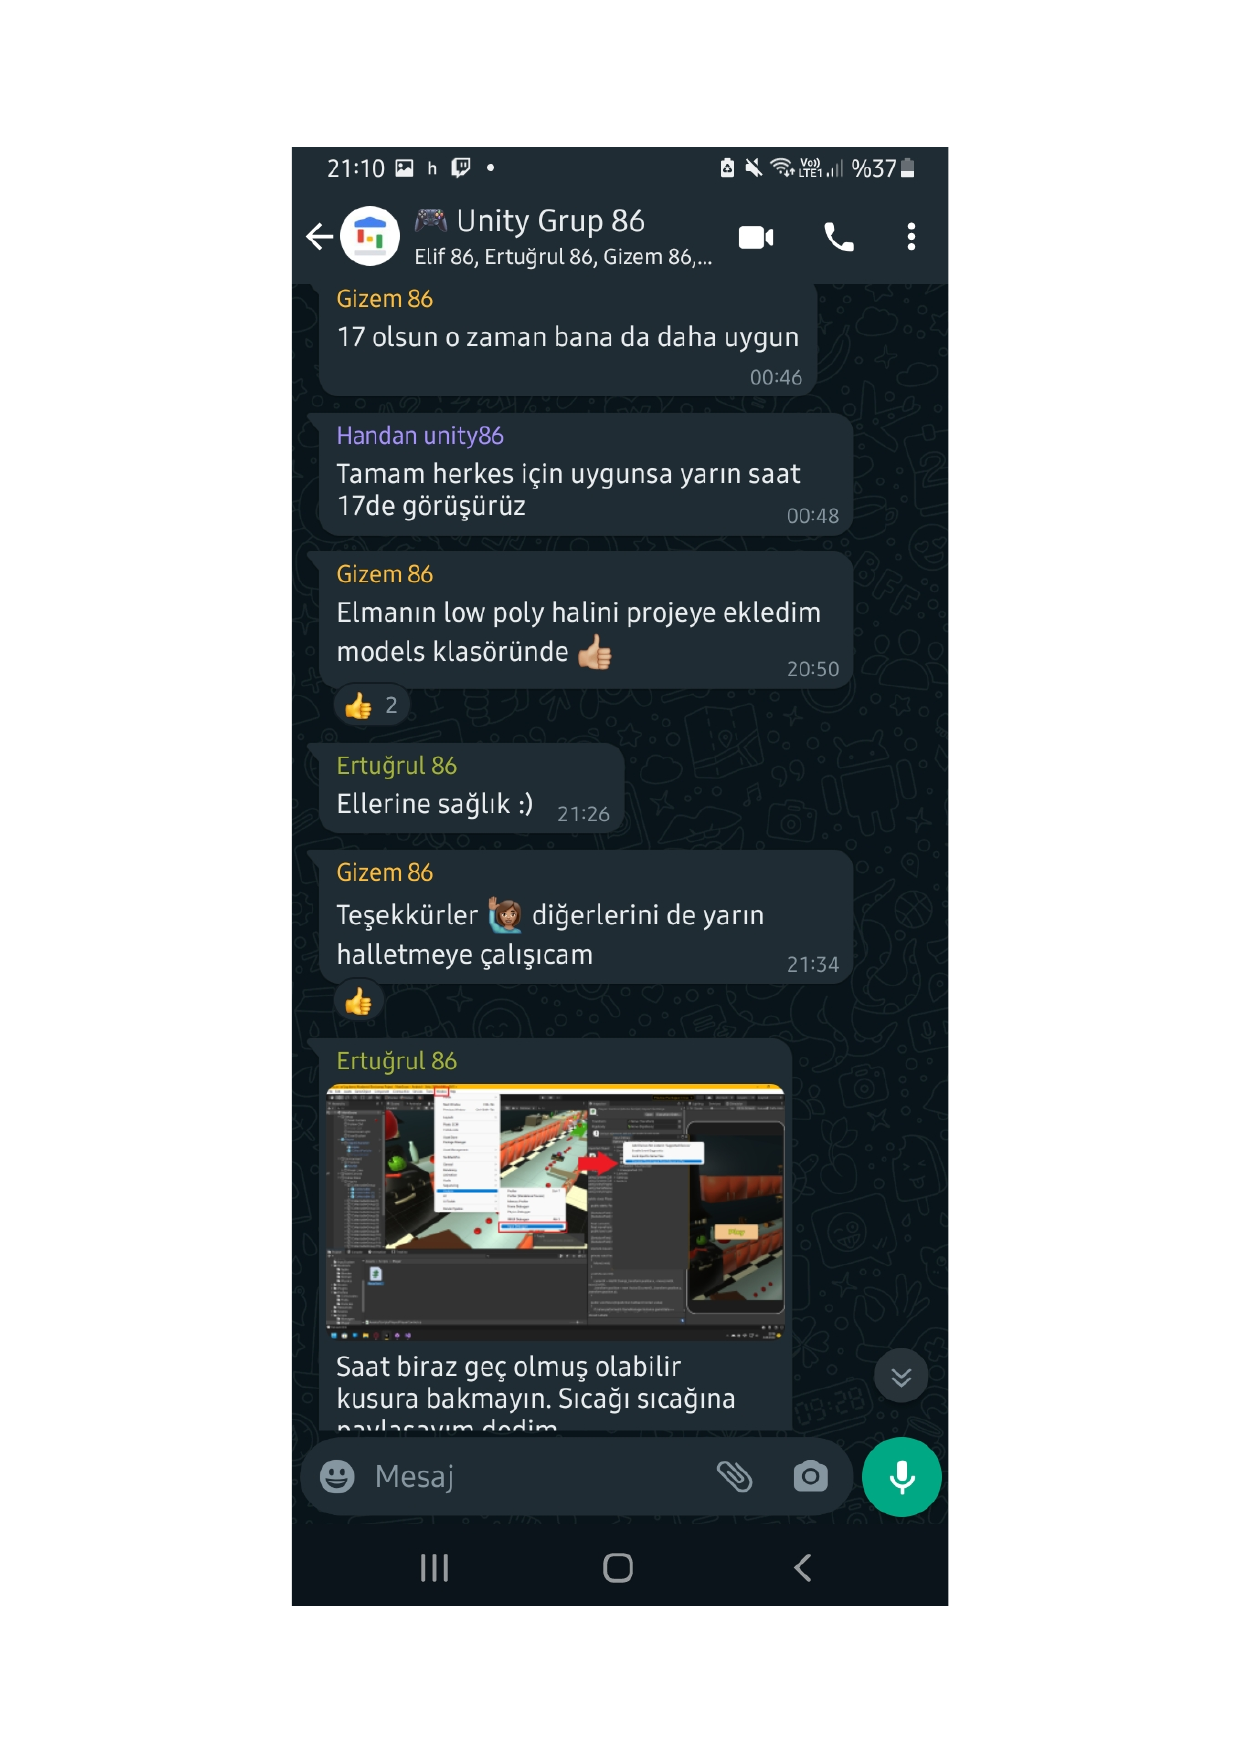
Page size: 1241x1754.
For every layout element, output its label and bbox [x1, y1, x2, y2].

picture [291, 147, 949, 1606]
